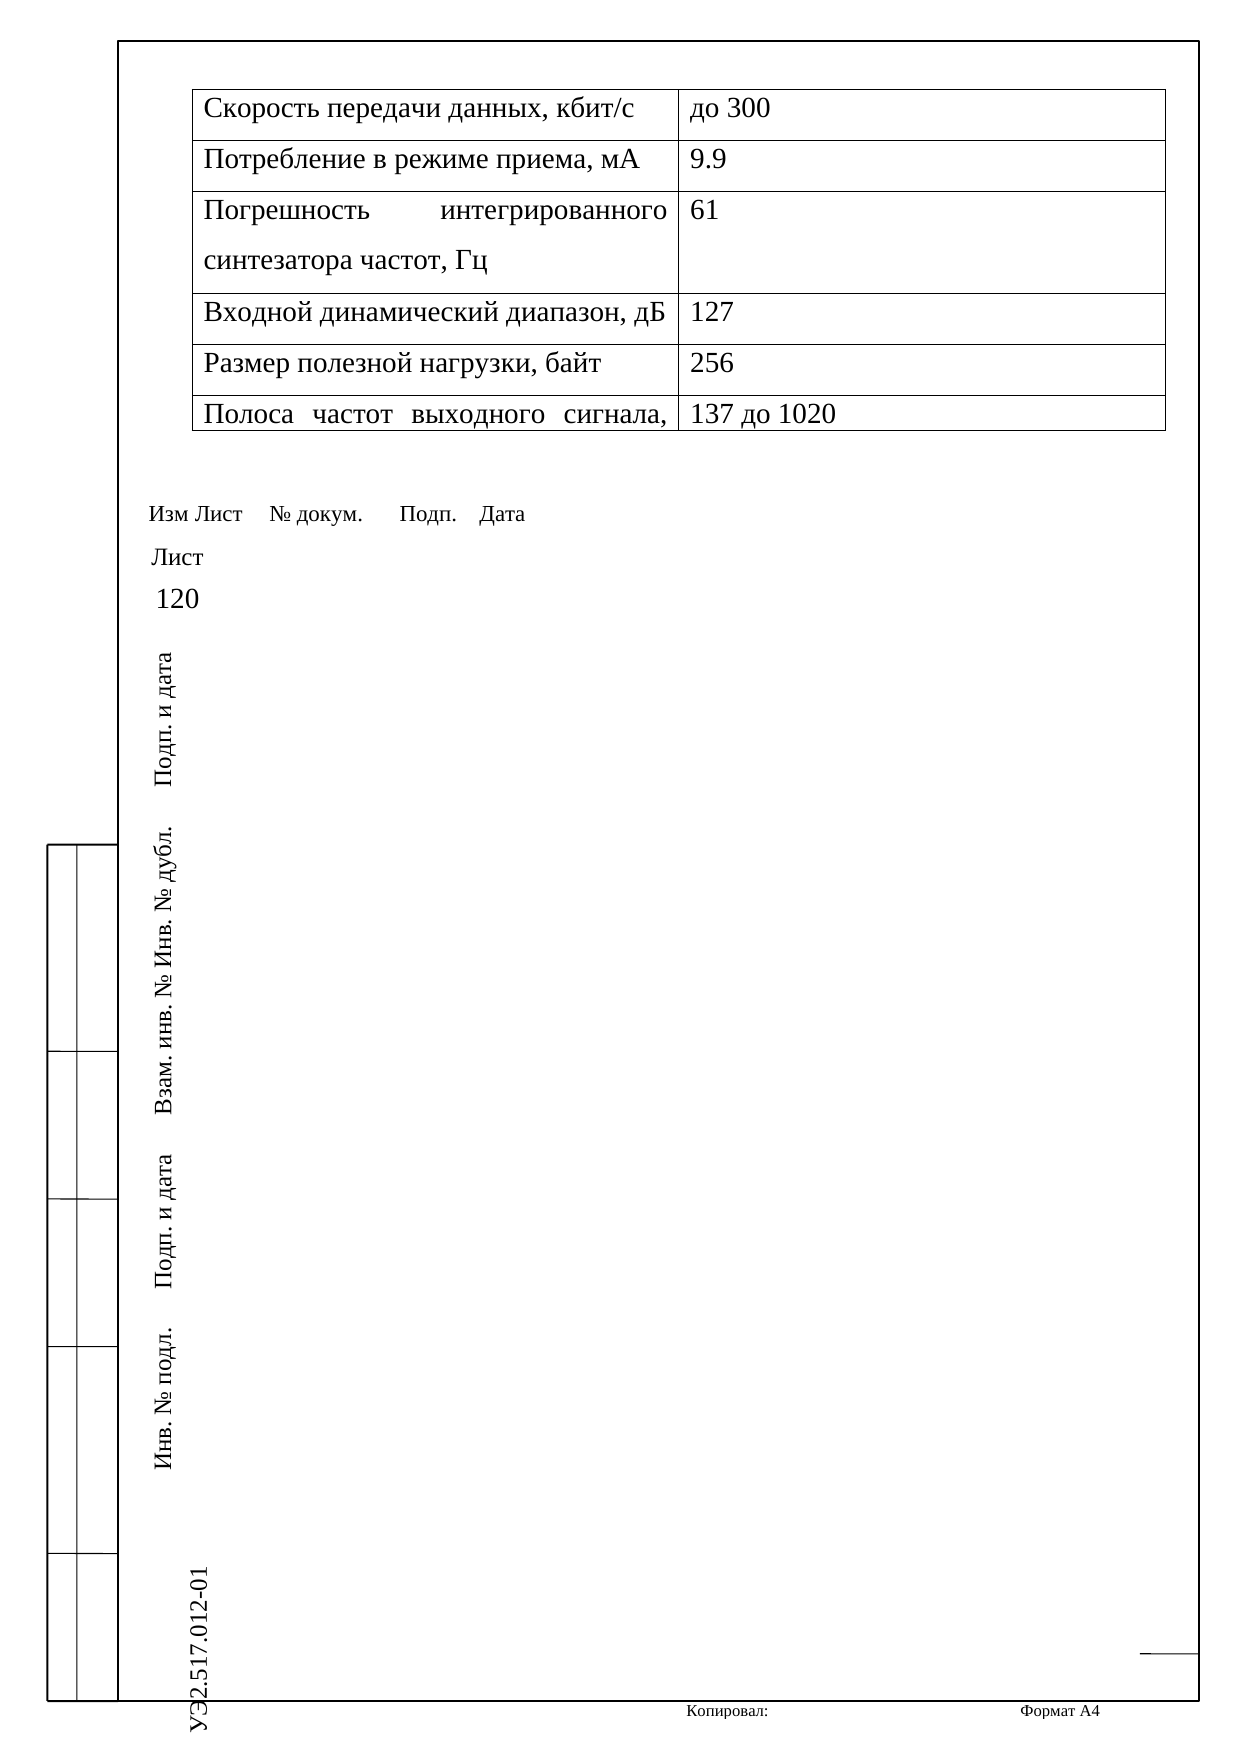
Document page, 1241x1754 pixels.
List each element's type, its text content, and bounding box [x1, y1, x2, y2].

table_cell Размер полезной нагрузки, байт [193, 345, 678, 395]
table_cell 256 [679, 345, 1165, 395]
table_cell 9.9 [679, 141, 1165, 191]
table_cell 137 до 1020 [679, 396, 1165, 430]
table_cell 61 [679, 192, 1165, 293]
table_cell 127 [679, 294, 1165, 344]
table_cell Входной динамический диапазон, дБ [193, 294, 678, 344]
table_cell Погрешность интегрированного синтезатора частот, Гц [193, 192, 678, 293]
table_cell Скорость передачи данных, кбит/с [193, 90, 678, 140]
table_cell до 300 [679, 90, 1165, 140]
table_cell Потребление в режиме приема, мА [193, 141, 678, 191]
table_cell Полоса частот выходного сигнала, МГц [193, 396, 678, 430]
